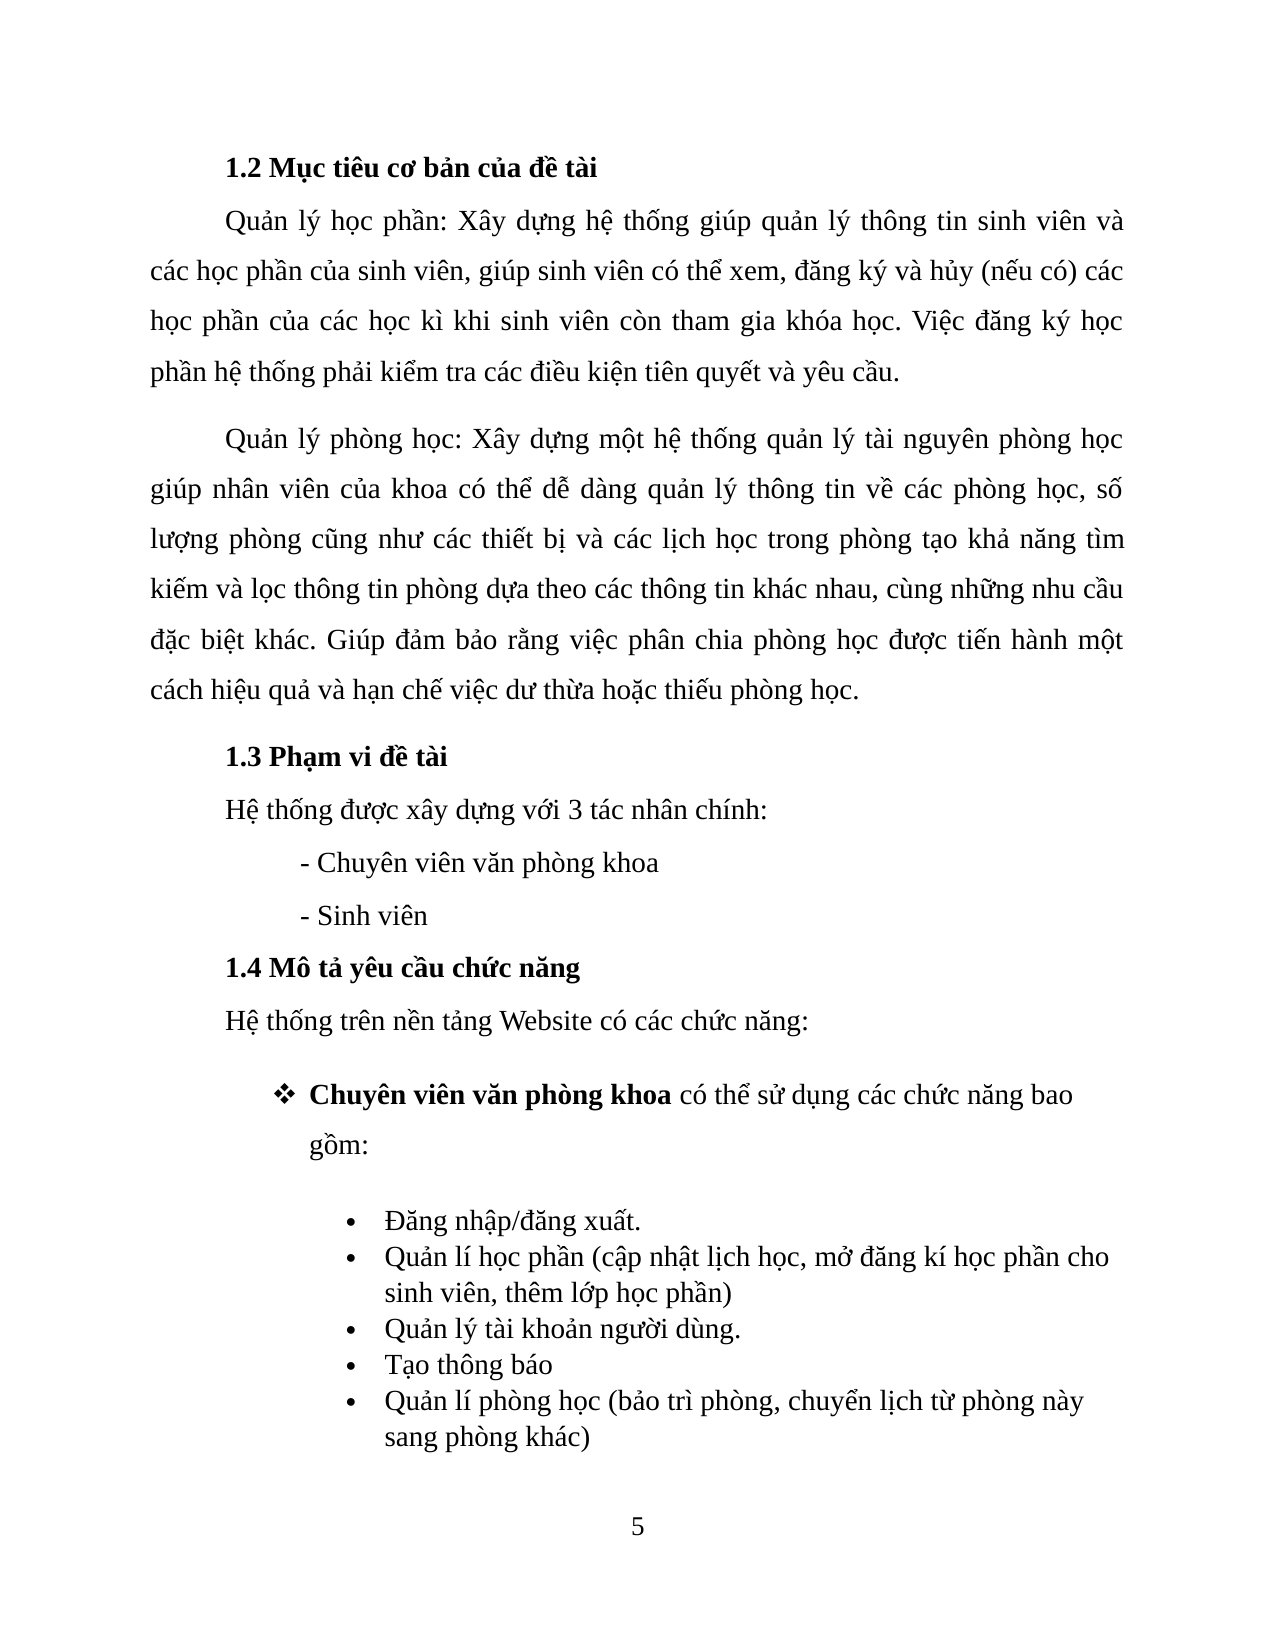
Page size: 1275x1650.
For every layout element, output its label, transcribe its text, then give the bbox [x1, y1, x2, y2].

text Hệ thống được xây dựng với 3 tác nhân chính: [150, 792, 1125, 826]
text 1.3 Phạm vi đề tài [150, 739, 1125, 773]
list Đăng nhập/đăng xuất. [347, 1203, 1125, 1236]
text Quản lý học phần: Xây dựng hệ thống giúp quản lý thông tin sinh viên và các học phần của sinh viên, giúp sinh viên có thể xem, đăng ký và hủy (nếu có) các học phần của các học kì khi sinh viên còn tham gia khóa học. Việc đăng ký học phần hệ thống phải kiểm tra các điều kiện tiên quyết và yêu cầu. [150, 203, 1125, 387]
list Chuyên viên văn phòng khoa có thể sử dụng các chức năng bao gồm: [271, 1077, 1125, 1161]
text - Chuyên viên văn phòng khoa [150, 845, 1125, 878]
text Hệ thống trên nền tảng Website có các chức năng: [150, 1003, 1125, 1037]
list Quản lý tài khoản người dùng. [347, 1311, 1125, 1345]
list Quản lí học phần (cập nhật lịch học, mở đăng kí học phần cho sinh viên, thêm lớp học phần) [347, 1239, 1125, 1308]
list Quản lí phòng học (bảo trì phòng, chuyển lịch từ phòng này sang phòng khác) [347, 1383, 1125, 1453]
list Tạo thông báo [347, 1347, 1125, 1381]
text Quản lý phòng học: Xây dựng một hệ thống quản lý tài nguyên phòng học giúp nhân viên của khoa có thể dễ dàng quản lý thông tin về các phòng học, số lượng phòng cũng như các thiết bị và các lịch học trong phòng tạo khả năng tìm kiếm và lọc thông tin phòng dựa theo các thông tin khác nhau, cùng những nhu cầu đặc biệt khác. Giúp đảm bảo rằng việc phân chia phòng học được tiến hành một cách hiệu quả và hạn chế việc dư thừa hoặc thiếu phòng học. [150, 421, 1125, 706]
list Mục tiêu cơ bản của đề tài [225, 150, 1125, 183]
text - Sinh viên [150, 898, 1125, 931]
text 1.4 Mô tả yêu cầu chức năng [150, 951, 1125, 984]
